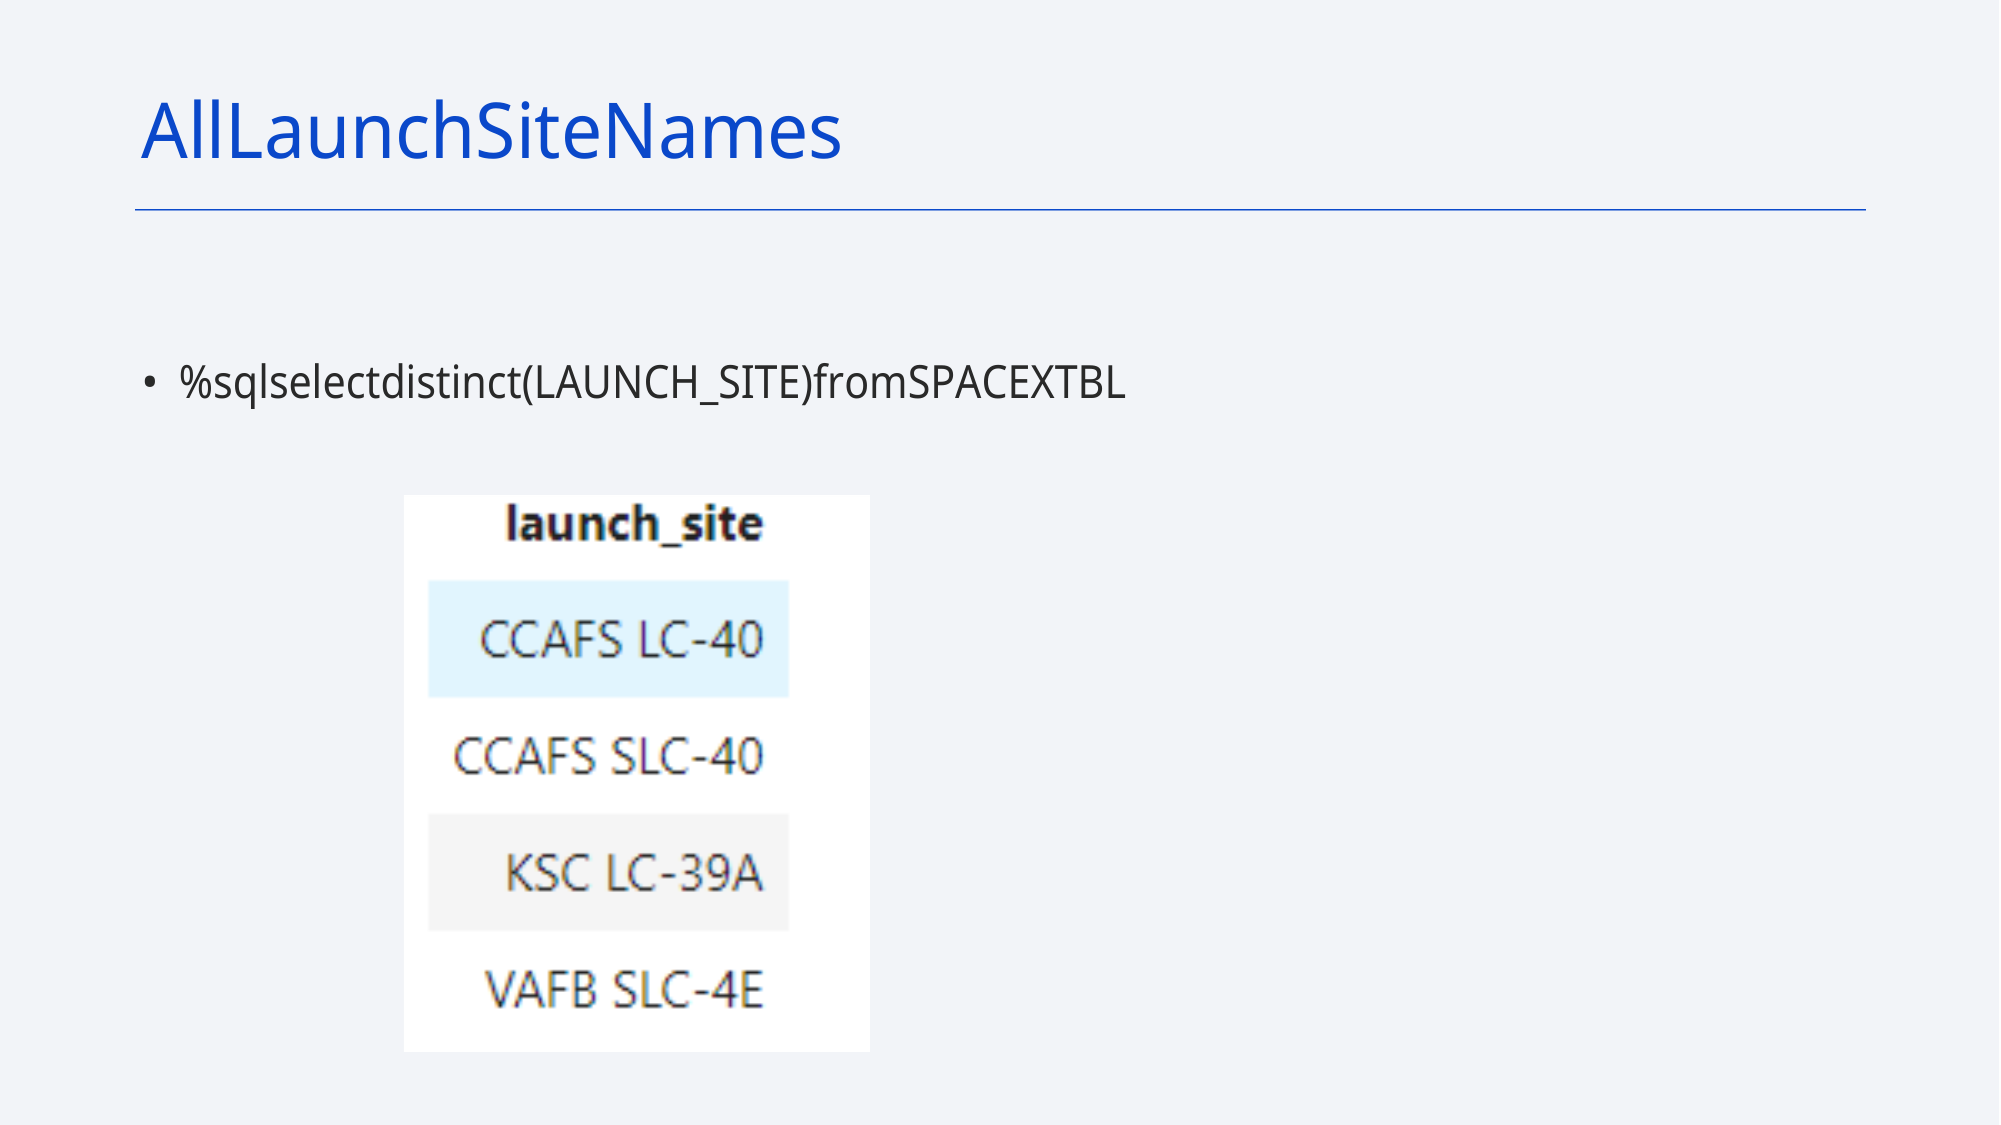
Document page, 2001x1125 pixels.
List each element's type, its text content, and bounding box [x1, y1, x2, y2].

subtitle AllLaunchSiteNames [141, 77, 1996, 182]
list %sqlselectdistinct(LAUNCH_SITE)fromSPACEXTBL [141, 349, 1996, 411]
picture [0, 0, 2000, 1125]
